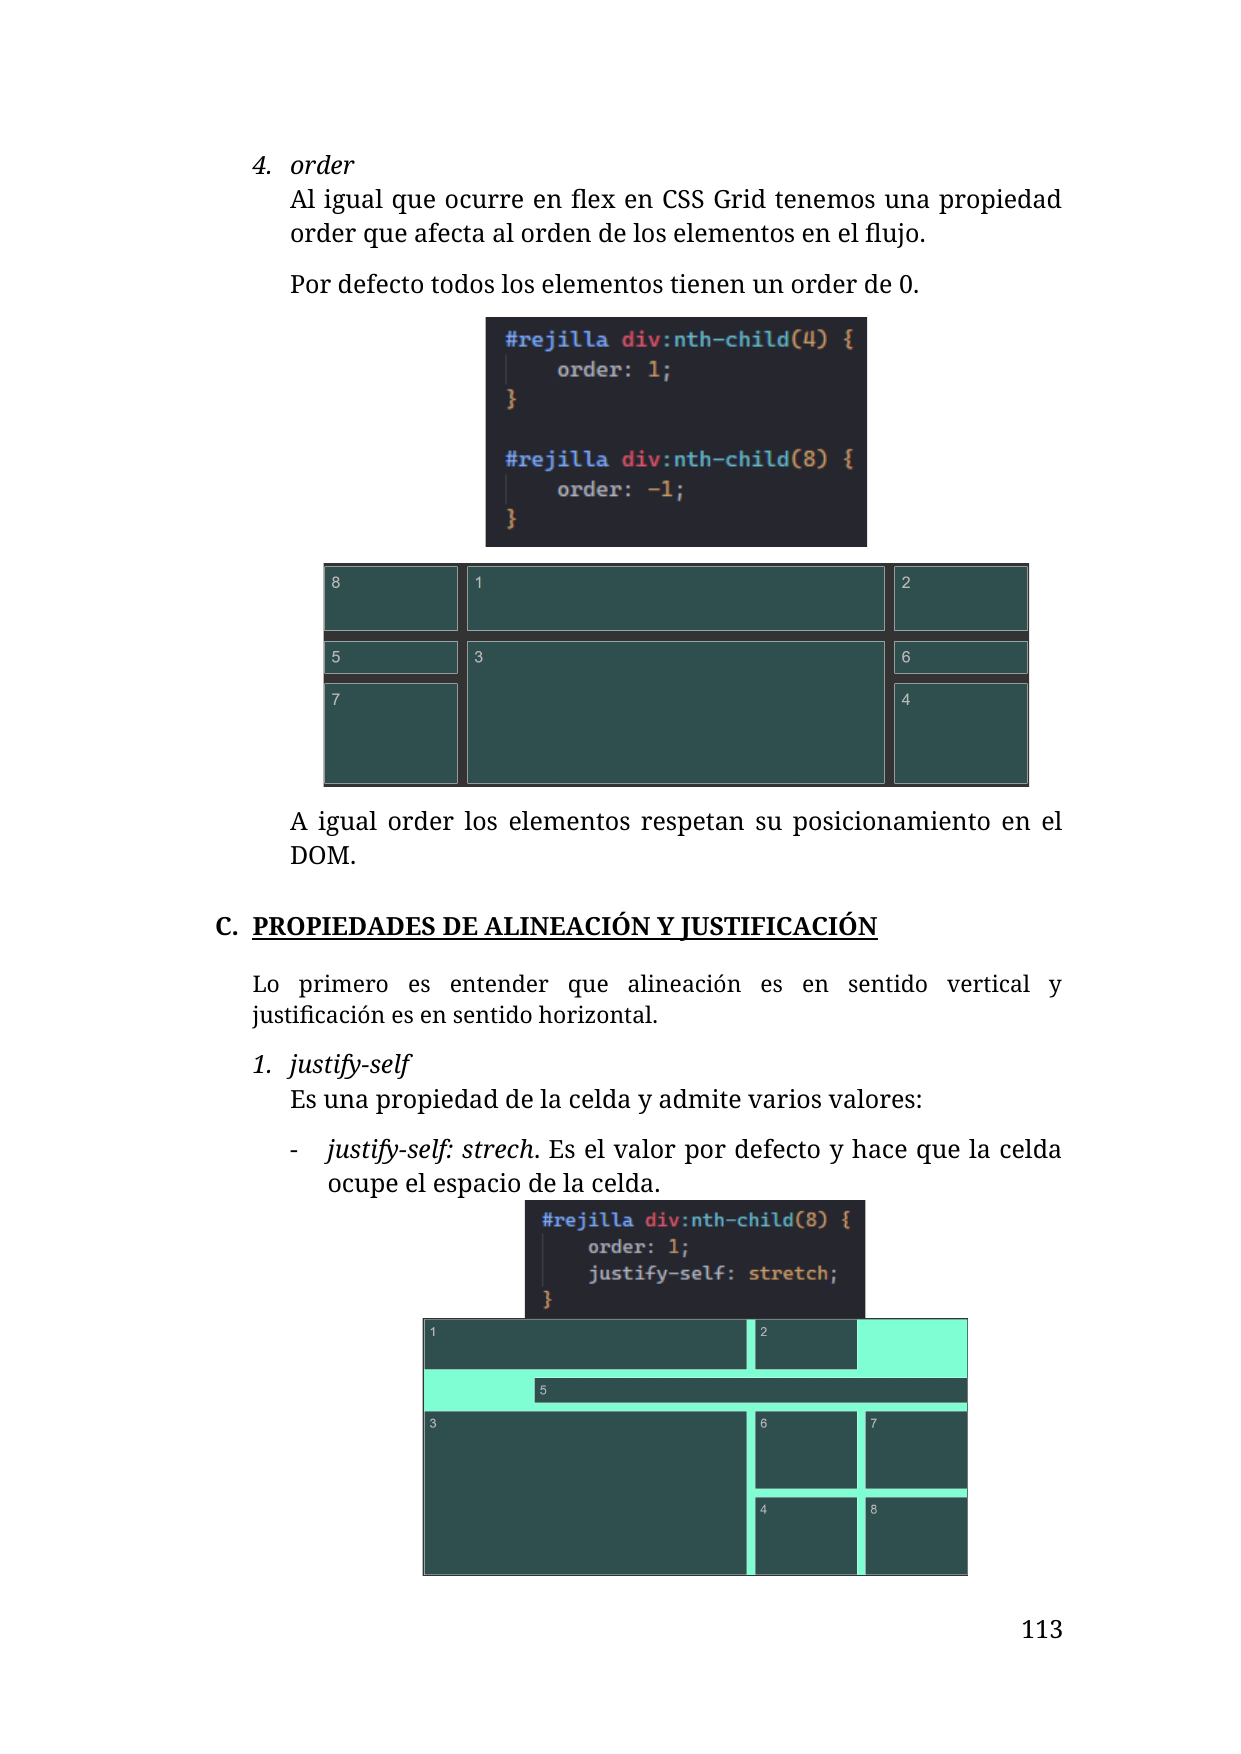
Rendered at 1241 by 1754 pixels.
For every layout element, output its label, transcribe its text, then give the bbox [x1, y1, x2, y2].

text Lo primero es entender que alineación es en sentido vertical y justificación es en sentido horizontal. [252, 968, 1063, 1031]
list justify-self: strech. Es el valor por defecto y hace que la celda ocupe el espacio de la celda. [290, 1132, 1063, 1200]
picture [422, 1200, 968, 1576]
text Por defecto todos los elementos tienen un order de 0. [290, 266, 1063, 301]
subtitle PROPIEDADES DE ALINEACIÓN Y JUSTIFICACIÓN [215, 909, 1063, 943]
list order [252, 148, 1063, 182]
text Es una propiedad de la celda y admite varios valores: [290, 1081, 1063, 1115]
picture [323, 563, 1030, 787]
text A igual order los elementos respetan su posicionamiento en el DOM. [290, 803, 1063, 871]
picture [485, 317, 868, 547]
text Al igual que ocurre en flex en CSS Grid tenemos una propiedad order que afecta al orden de los elementos en el flujo. [290, 182, 1063, 250]
list justify-self [252, 1047, 1063, 1081]
